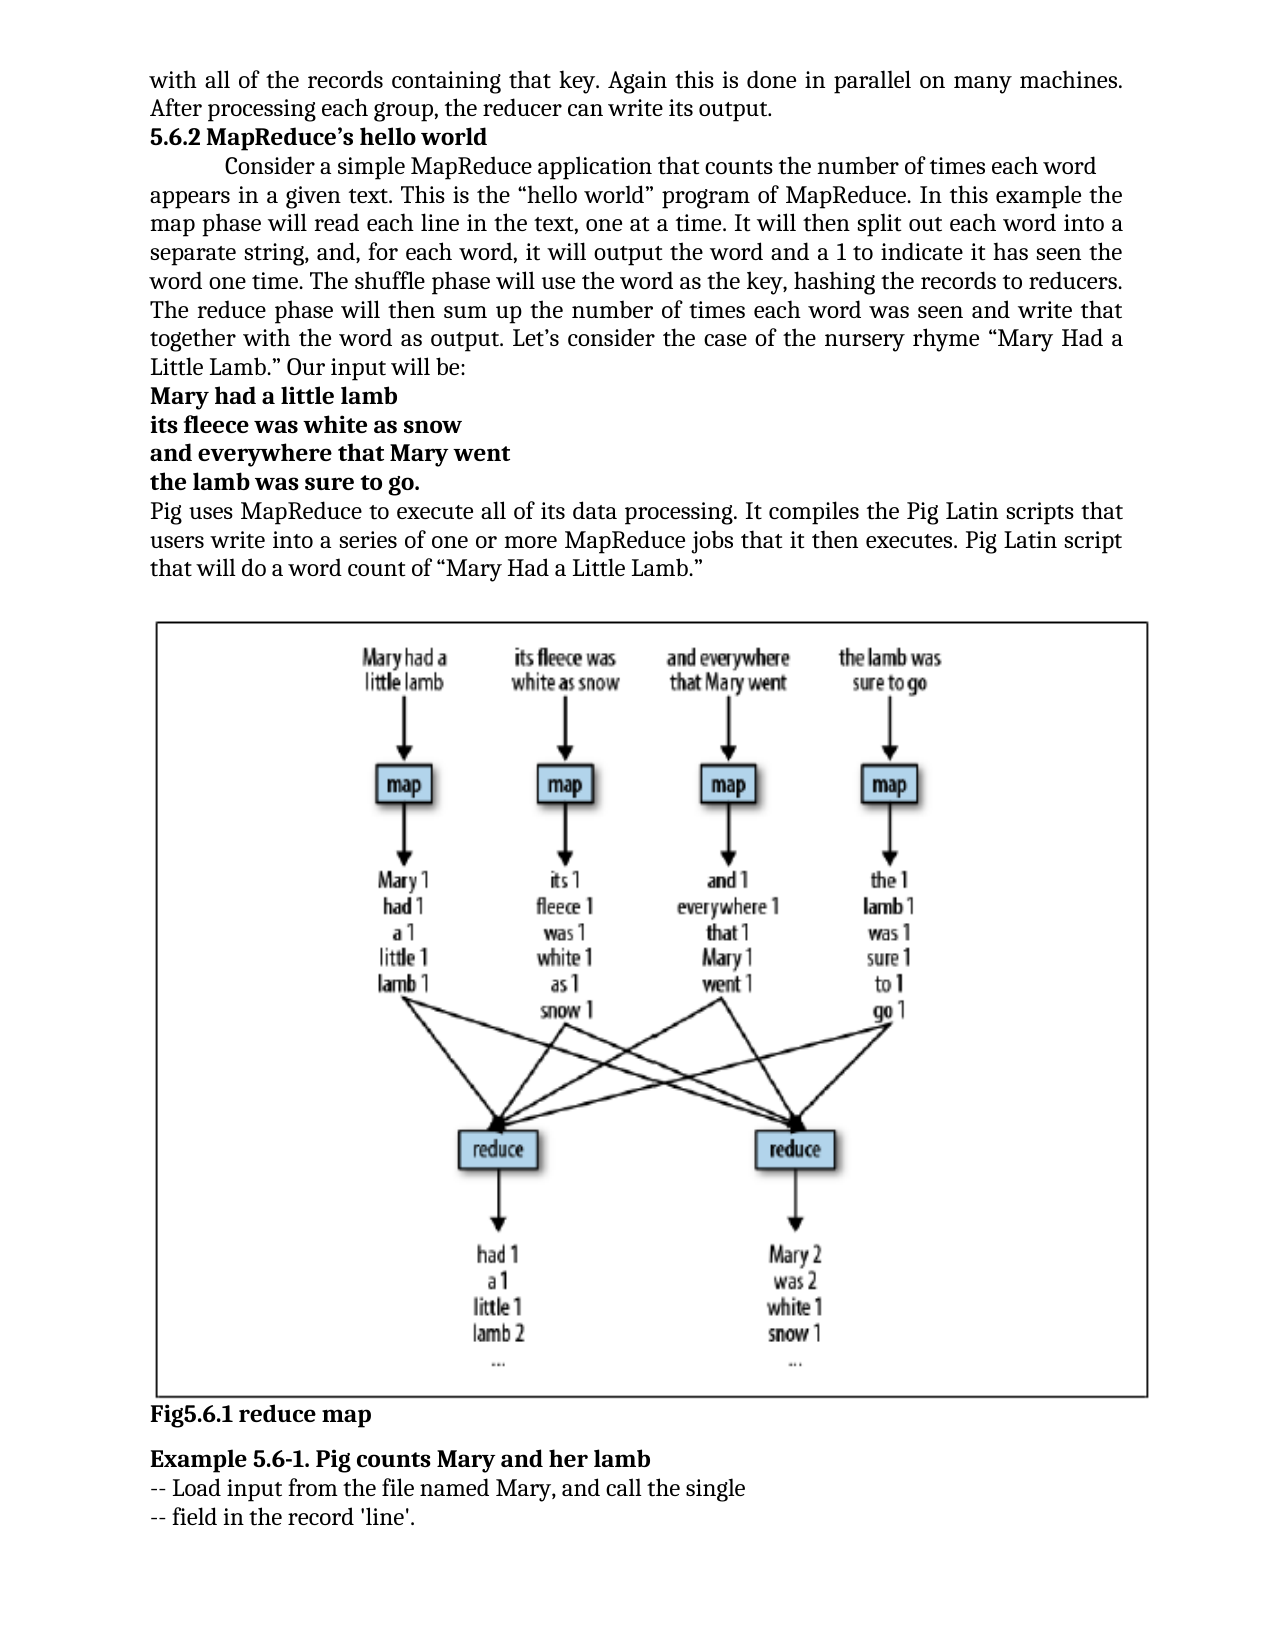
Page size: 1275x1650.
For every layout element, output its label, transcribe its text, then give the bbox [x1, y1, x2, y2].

picture [150, 611, 1163, 1400]
text appears in a given text. This is the “hello world” program of MapReduce. In this example the map phase will read each line in the text, one at a time. It will then split out each word into a separate string, and, for each word, it will output the word and a 1 to indicate it has seen the word one time. The shuffle phase will use the word as the key, hashing the records to reducers. The reduce phase will then sum up the number of times each word was seen and write that together with the word as output. Let’s consider the case of the nursery rhyme “Mary Had a Little Lamb.” Our input will be: [150, 181, 1125, 382]
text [150, 66, 1125, 123]
text Pig uses MapReduce to execute all of its data processing. It compiles the Pig Latin scripts that users write into a series of one or more MapReduce jobs that it then executes. Pig Latin script that will do a word count of “Mary Had a Little Lamb.” [150, 497, 1125, 583]
text Example 5.6-1. Pig counts Mary and her lamb [150, 1445, 1125, 1474]
text its fleece was white as snow [150, 411, 1125, 439]
text and everywhere that Mary went [150, 439, 1125, 468]
text the lamb was sure to go. [150, 468, 1125, 497]
text Mary had a little lamb [150, 382, 1125, 411]
text Fig5.6.1 reduce map [150, 1400, 1125, 1428]
text 5.6.2 MapReduce’s hello world [150, 123, 1125, 152]
text Consider a simple MapReduce application that counts the number of times each word [150, 152, 1125, 181]
text -- Load input from the file named Mary, and call the single [150, 1474, 1125, 1503]
text -- field in the record 'line'. [150, 1503, 1125, 1531]
